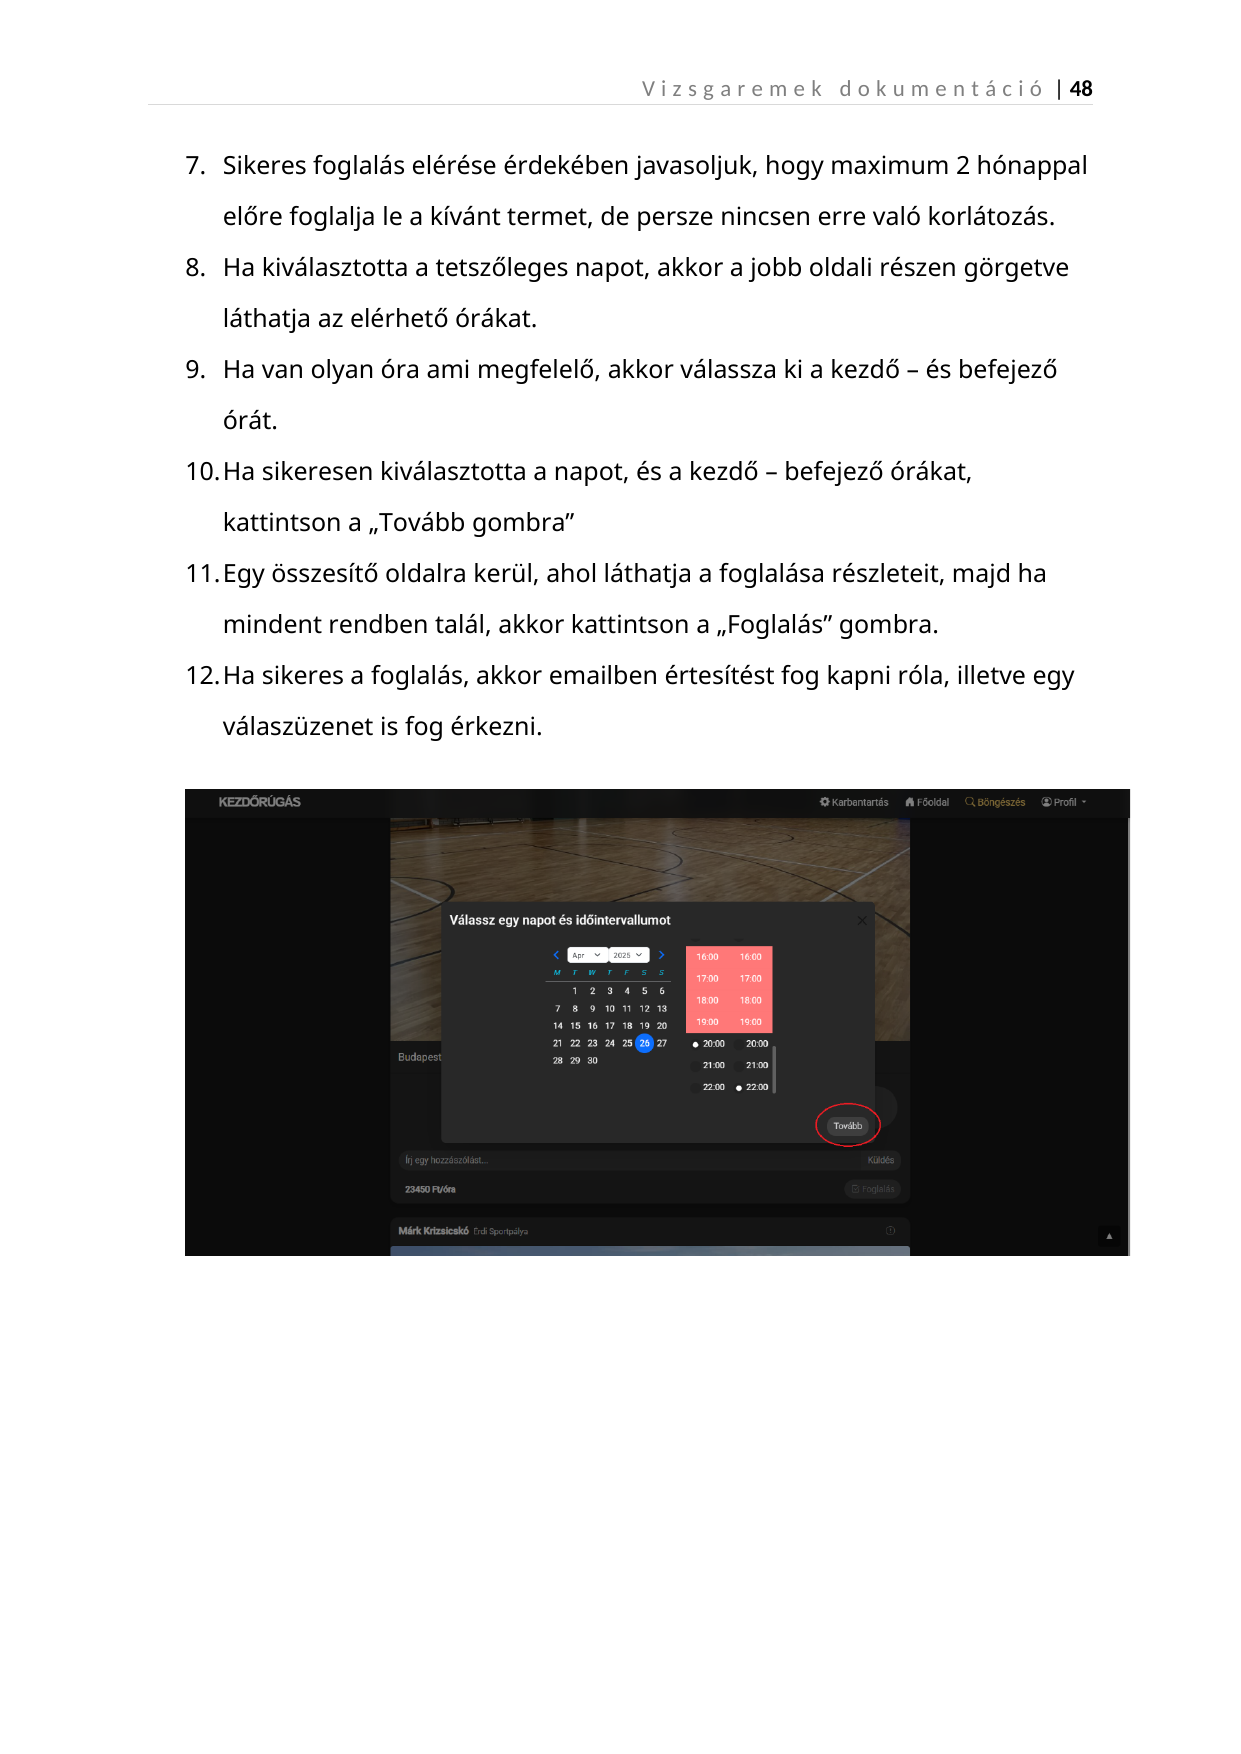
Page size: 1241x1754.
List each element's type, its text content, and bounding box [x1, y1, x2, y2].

list Ha kiválasztotta a tetszőleges napot, akkor a jobb oldali részen görgetve láthatja az elérhető órákat. [185, 250, 1093, 335]
list Ha sikeresen kiválasztotta a napot, és a kezdő – befejező órákat, kattintson a „Tovább gombra” [185, 454, 1093, 539]
picture [185, 789, 1130, 1256]
list Sikeres foglalás elérése érdekében javasoljuk, hogy maximum 2 hónappal előre foglalja le a kívánt termet, de persze nincsen erre való korlátozás. [185, 148, 1093, 233]
list Ha van olyan óra ami megfelelő, akkor válassza ki a kezdő – és befejező órát. [185, 352, 1093, 437]
list Ha sikeres a foglalás, akkor emailben értesítést fog kapni róla, illetve egy válaszüzenet is fog érkezni. [185, 658, 1093, 743]
list Egy összesítő oldalra kerül, ahol láthatja a foglalása részleteit, majd ha mindent rendben talál, akkor kattintson a „Foglalás” gombra. [185, 556, 1093, 641]
